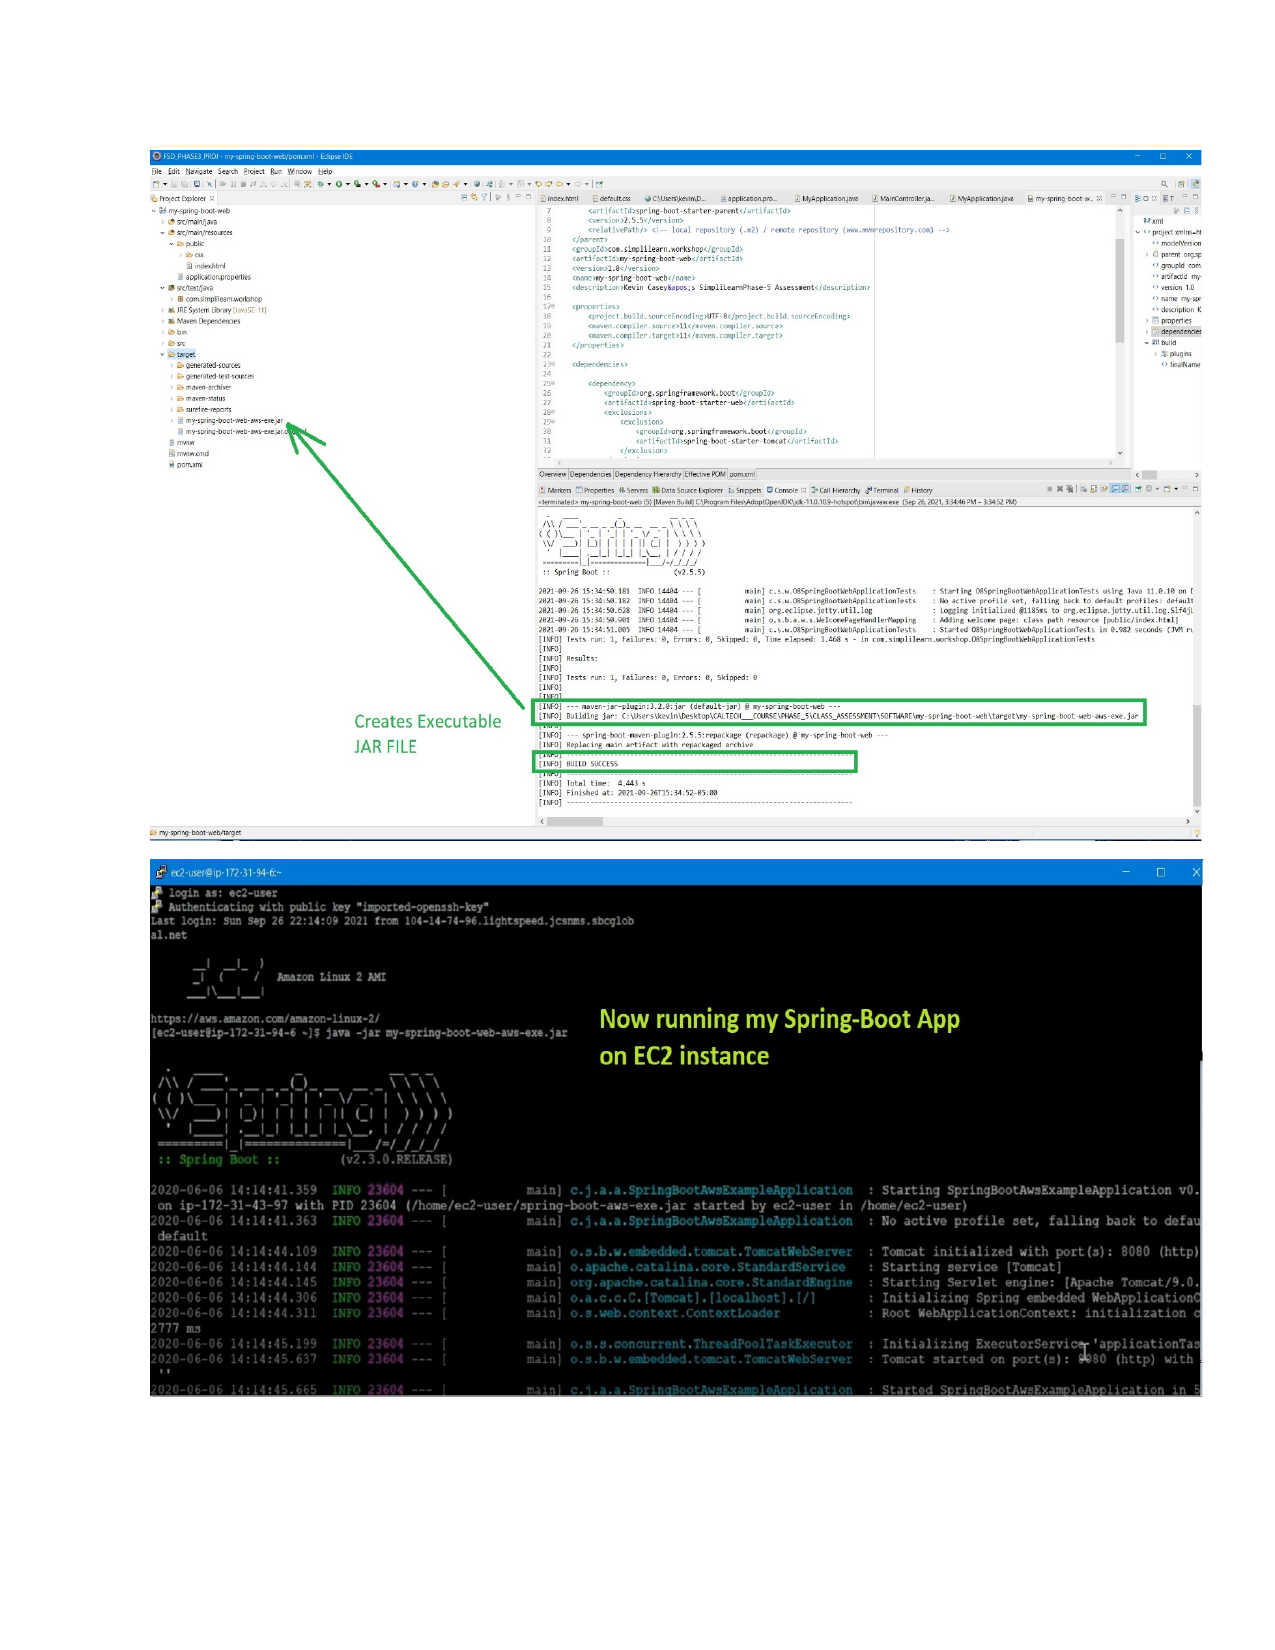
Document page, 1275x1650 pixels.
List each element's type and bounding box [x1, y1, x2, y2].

picture [150, 150, 1202, 841]
picture [150, 859, 1204, 1397]
